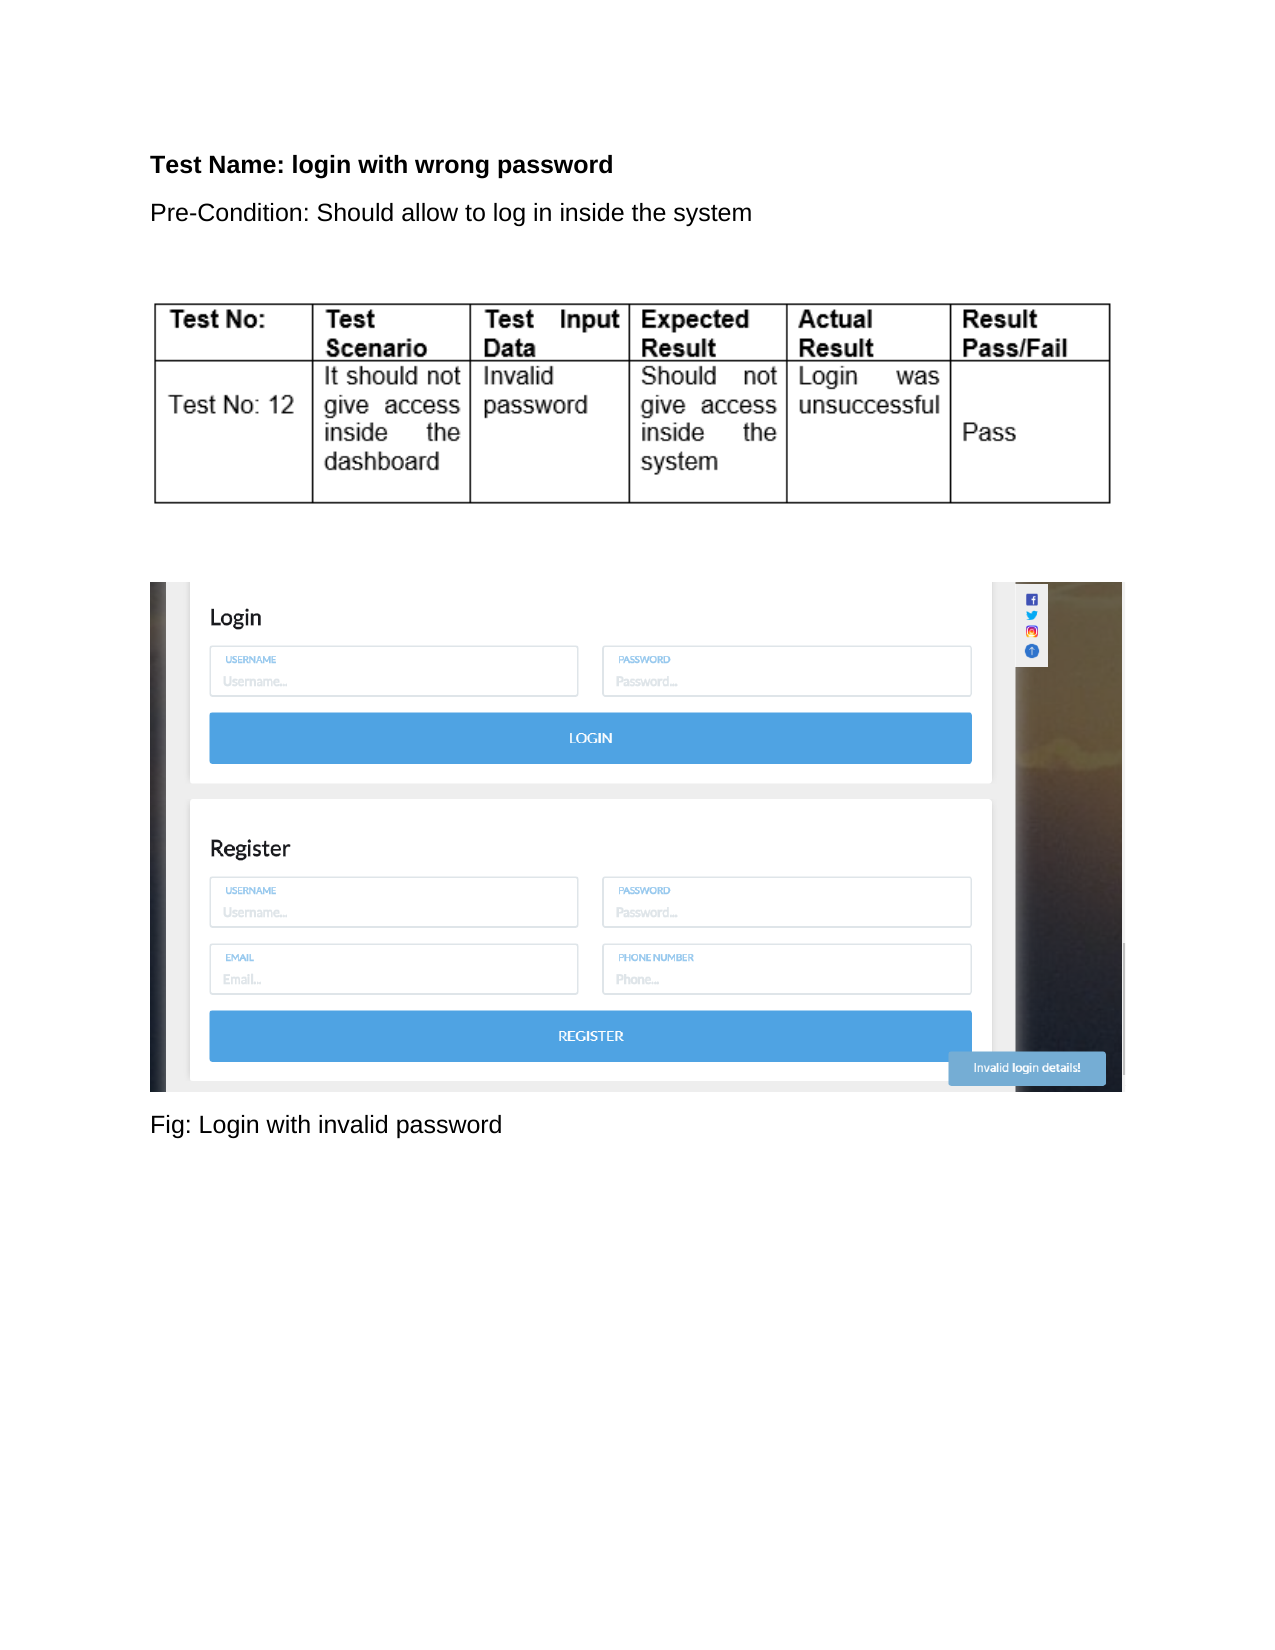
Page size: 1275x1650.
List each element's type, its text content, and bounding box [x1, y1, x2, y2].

picture [150, 582, 1125, 1092]
text Pre-Condition: Should allow to log in inside the system [150, 198, 1125, 226]
picture [150, 293, 1125, 516]
text Test Name: login with wrong password [150, 150, 1125, 179]
text Fig: Login with invalid password [150, 1110, 1125, 1139]
